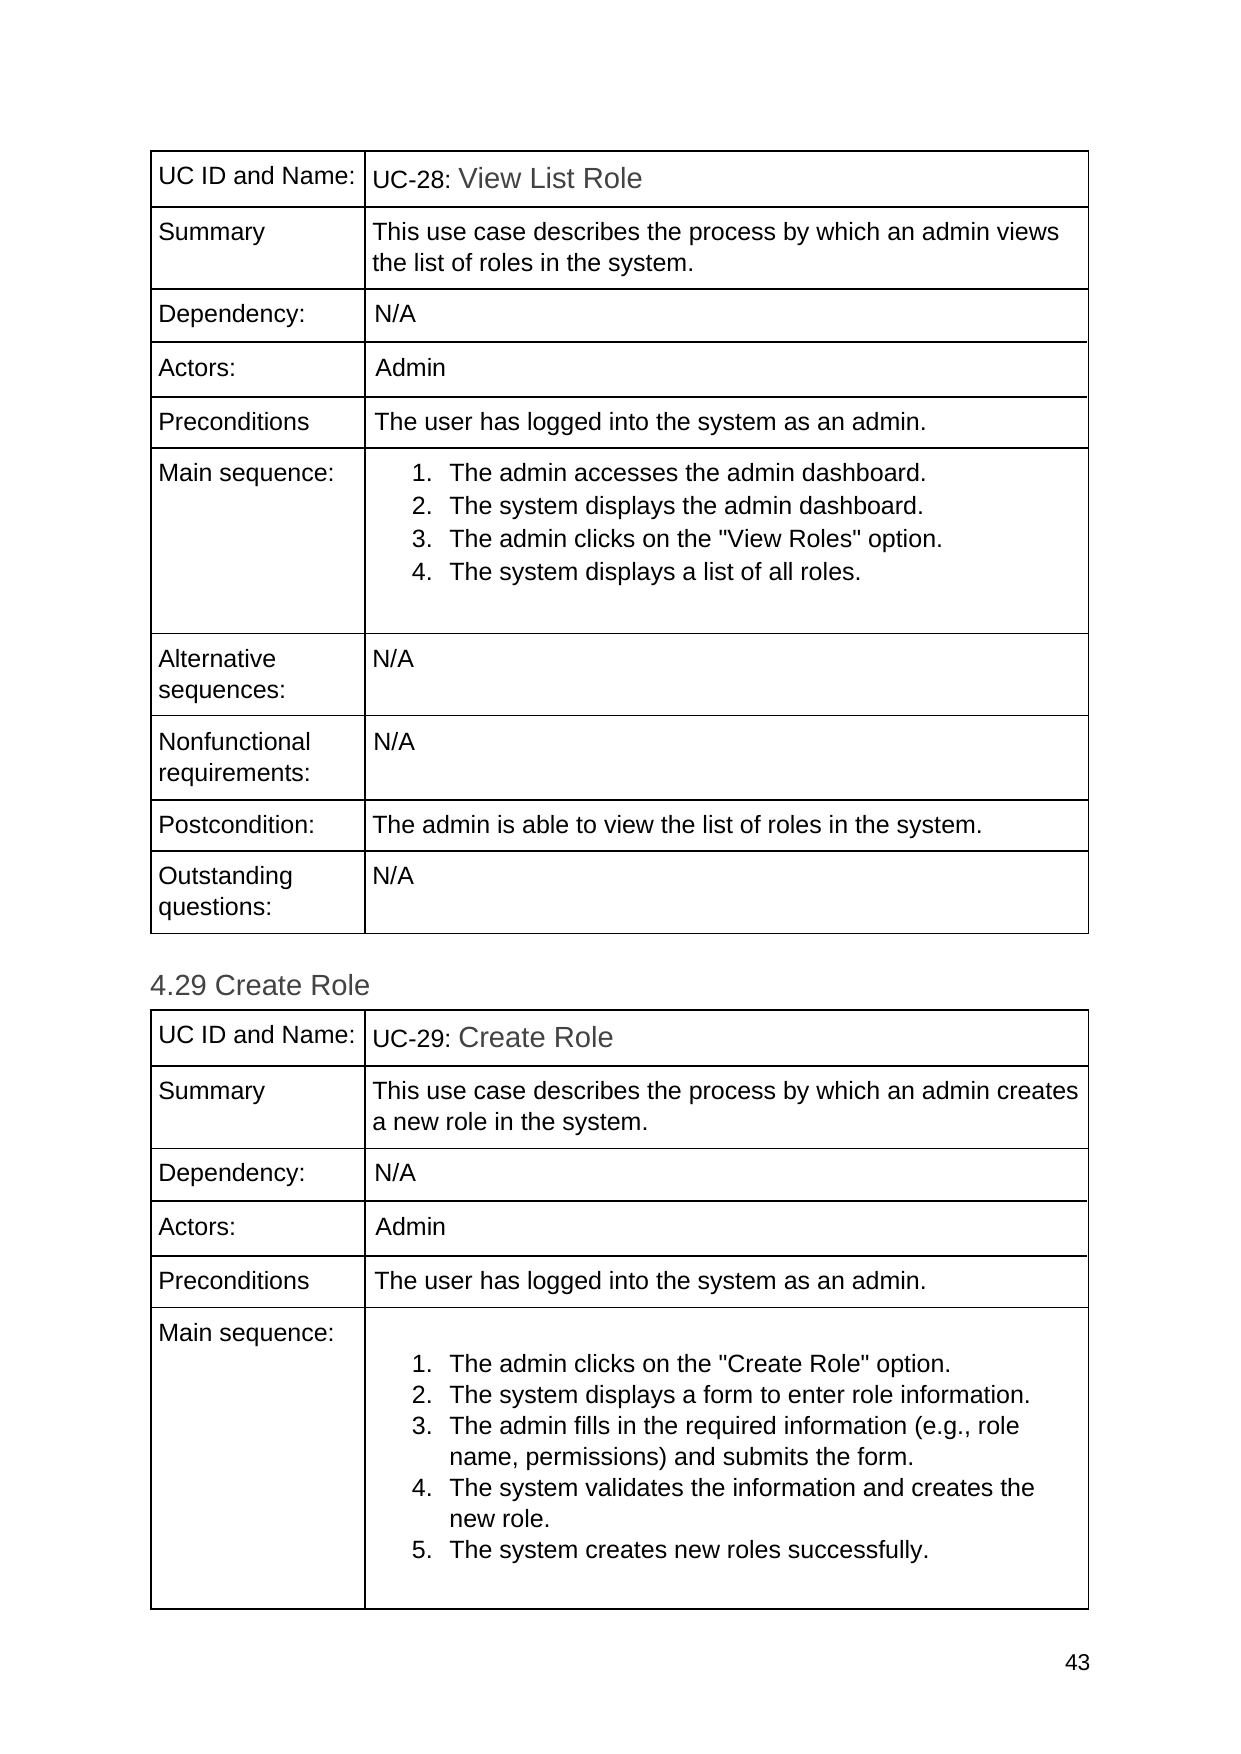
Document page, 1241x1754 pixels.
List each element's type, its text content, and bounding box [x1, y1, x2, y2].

table_cell Dependency: [152, 1149, 364, 1200]
table_cell Admin [366, 341, 1088, 396]
table_cell Alternative sequences: [152, 634, 364, 715]
table_cell The user has logged into the system as an admin. [366, 1255, 1088, 1307]
table_cell The admin accesses the admin dashboard. The system displays the admin dashboard. The admin clicks on the "View Roles" option. The system displays a list of all roles. [366, 449, 1088, 633]
table_cell This use case describes the process by which an admin views the list of roles in the system. [366, 208, 1088, 288]
table_cell N/A [366, 290, 1088, 341]
table_cell Nonfunctional requirements: [152, 716, 364, 799]
table_cell Admin [366, 1200, 1088, 1255]
table_cell Main sequence: [152, 1308, 364, 1608]
table_header UC ID and Name: [152, 152, 364, 206]
table_cell Dependency: [152, 290, 364, 341]
table_cell N/A [366, 716, 1088, 799]
table_header UC-28: View List Role [366, 152, 1088, 206]
table_cell Summary [152, 1067, 364, 1147]
table_cell Outstanding questions: [152, 852, 364, 933]
table_cell N/A [366, 634, 1088, 715]
table_header UC-29: Create Role [366, 1011, 1088, 1065]
table_cell The user has logged into the system as an admin. [366, 396, 1088, 447]
table_cell Preconditions [152, 398, 364, 447]
table_cell N/A [366, 852, 1088, 933]
table_cell This use case describes the process by which an admin creates a new role in the system. [366, 1067, 1088, 1147]
subtitle 4.29 Create Role [150, 967, 1090, 1001]
table_cell The admin clicks on the "Create Role" option. The system displays a form to enter role information. The admin fills in the required information (e.g., role name, permissions) and submits the form. The system validates the information and creates the new role. The system creates new roles successfully. [366, 1308, 1088, 1608]
table_cell Preconditions [152, 1257, 364, 1307]
table_cell N/A [366, 1149, 1088, 1200]
table_header UC ID and Name: [152, 1011, 364, 1065]
table_cell Summary [152, 208, 364, 288]
table_cell The admin is able to view the list of roles in the system. [366, 801, 1088, 850]
table_cell Actors: [152, 1202, 364, 1255]
table_cell Actors: [152, 343, 364, 396]
table_cell Postcondition: [152, 801, 364, 850]
table_cell Main sequence: [152, 449, 364, 633]
